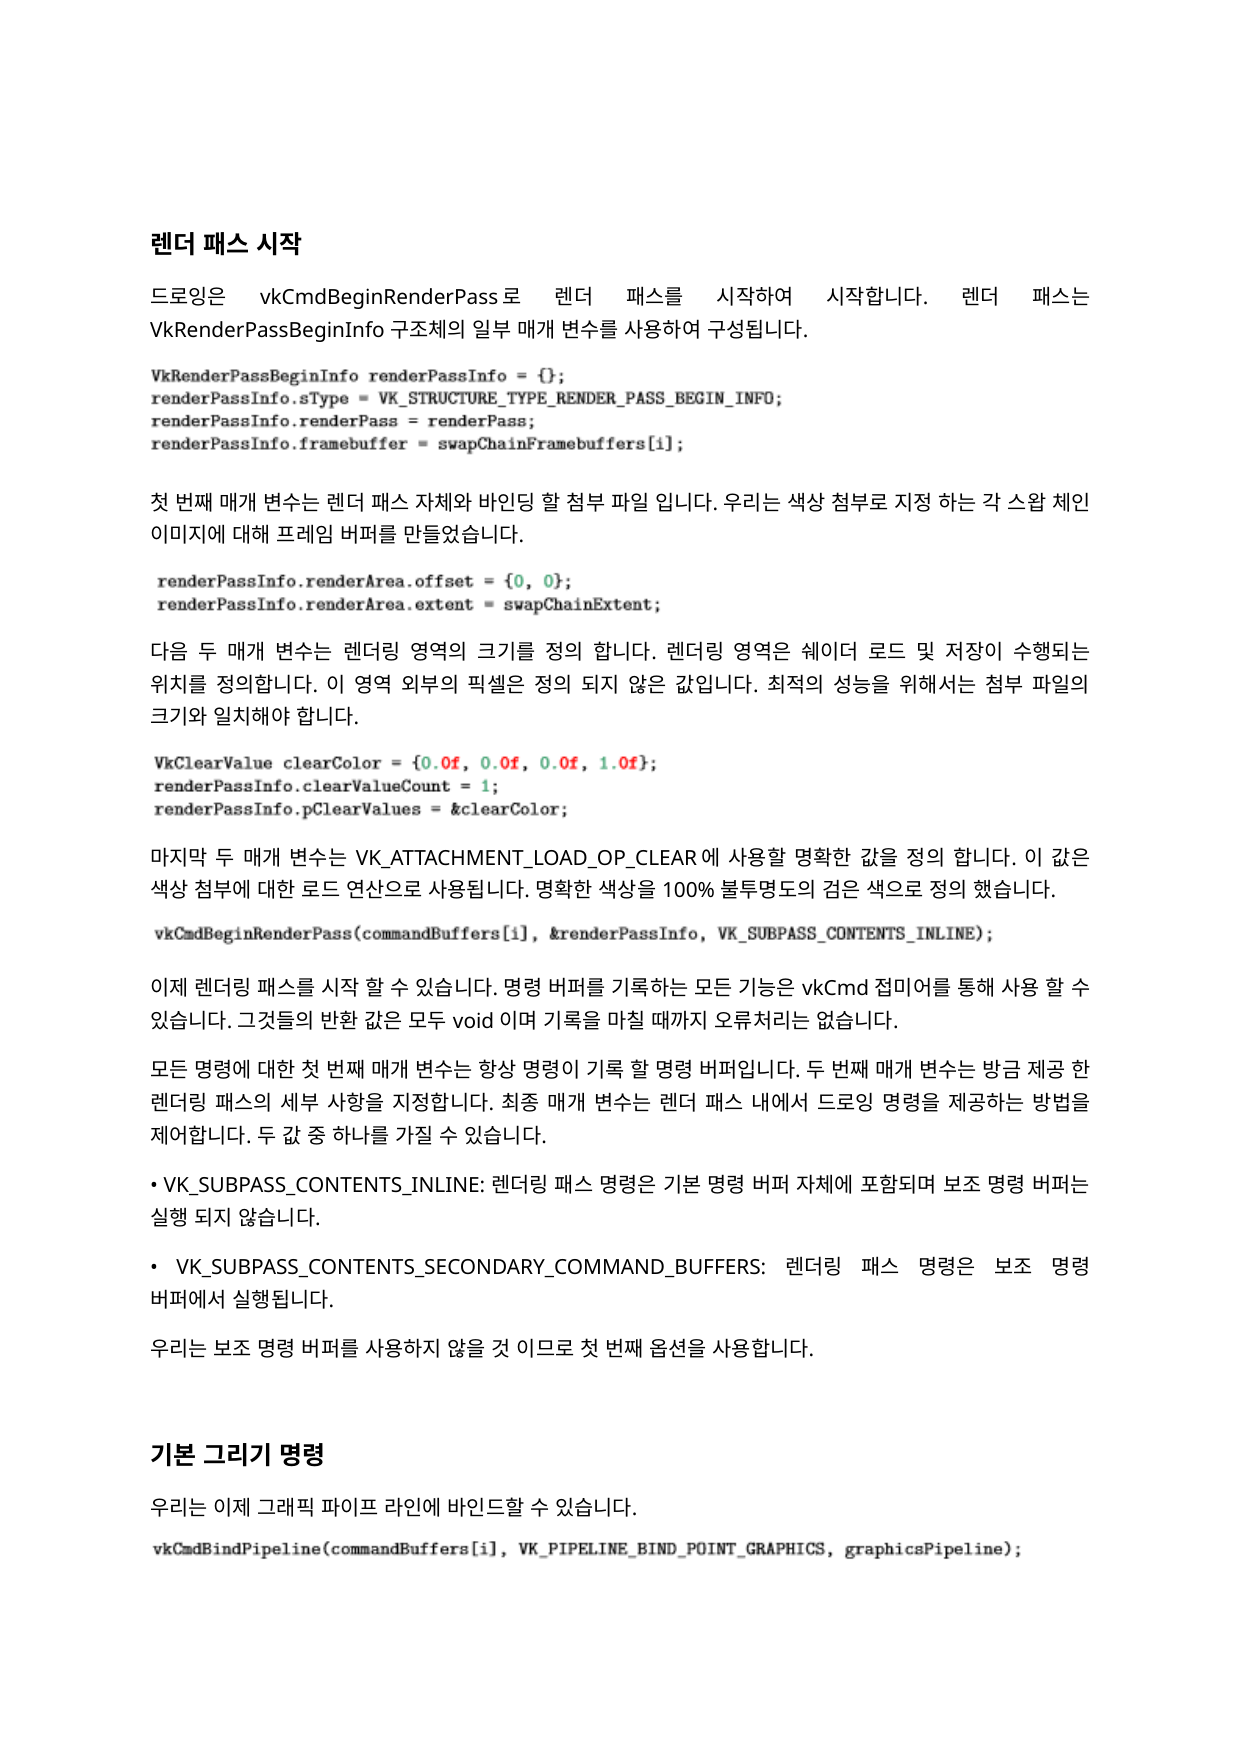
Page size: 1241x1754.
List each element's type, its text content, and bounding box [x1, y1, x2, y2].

picture [150, 362, 797, 467]
text 우리는 이제 그래픽 파이프 라인에 바인드할 수 있습니다. [150, 1491, 1090, 1521]
text 첫 번째 매개 변수는 렌더 패스 자체와 바인딩 할 첨부 파일 입니다. 우리는 색상 첨부로 지정 하는 각 스왑 체인 이미지에 대해 프레임 버퍼를 만들었습니다. [150, 486, 1090, 549]
text 기본 그리기 명령 [150, 1435, 1090, 1471]
text 다음 두 매개 변수는 렌더링 영역의 크기를 정의 합니다. 렌더링 영역은 쉐이더 로드 및 저장이 수행되는 위치를 정의합니다. 이 영역 외부의 픽셀은 정의 되지 않은 값입니다. 최적의 성능을 위해서는 첨부 파일의 크기와 일치해야 합니다. [150, 635, 1090, 731]
picture [150, 750, 661, 822]
text 우리는 보조 명령 버퍼를 사용하지 않을 것 이므로 첫 번째 옵션을 사용합니다. [150, 1332, 1090, 1363]
text 마지막 두 매개 변수는 VK_ATTACHMENT_LOAD_OP_CLEAR에 사용할 명확한 값을 정의 합니다. 이 값은 색상 첨부에 대한 로드 연산으로 사용됩니다. 명확한 색상을 100% 불투명도의 검은 색으로 정의 했습니다. [150, 841, 1090, 904]
text • VK_SUBPASS_CONTENTS_SECONDARY_COMMAND_BUFFERS: 렌더링 패스 명령은 보조 명령 버퍼에서 실행됩니다. [150, 1250, 1090, 1313]
picture [150, 567, 668, 617]
text • VK_SUBPASS_CONTENTS_INLINE: 렌더링 패스 명령은 기본 명령 버퍼 자체에 포함되며 보조 명령 버퍼는 실행 되지 않습니다. [150, 1168, 1090, 1231]
text 모든 명령에 대한 첫 번째 매개 변수는 항상 명령이 기록 할 명령 버퍼입니다. 두 번째 매개 변수는 방금 제공 한 렌더링 패스의 세부 사항을 지정합니다. 최종 매개 변수는 렌더 패스 내에서 드로잉 명령을 제공하는 방법을 제어합니다. 두 값 중 하나를 가질 수 있습니다. [150, 1053, 1090, 1149]
text 드로잉은 vkCmdBeginRenderPass로 렌더 패스를 시작하여 시작합니다. 렌더 패스는 VkRenderPassBeginInfo 구조체의 일부 매개 변수를 사용하여 구성됩니다. [150, 280, 1090, 343]
picture [150, 922, 994, 953]
picture [150, 1540, 1024, 1567]
text 이제 렌더링 패스를 시작 할 수 있습니다. 명령 버퍼를 기록하는 모든 기능은 vkCmd 접미어를 통해 사용 할 수 있습니다. 그것들의 반환 값은 모두 void 이며 기록을 마칠 때까지 오류처리는 없습니다. [150, 971, 1090, 1034]
text 렌더 패스 시작 [150, 224, 1090, 261]
